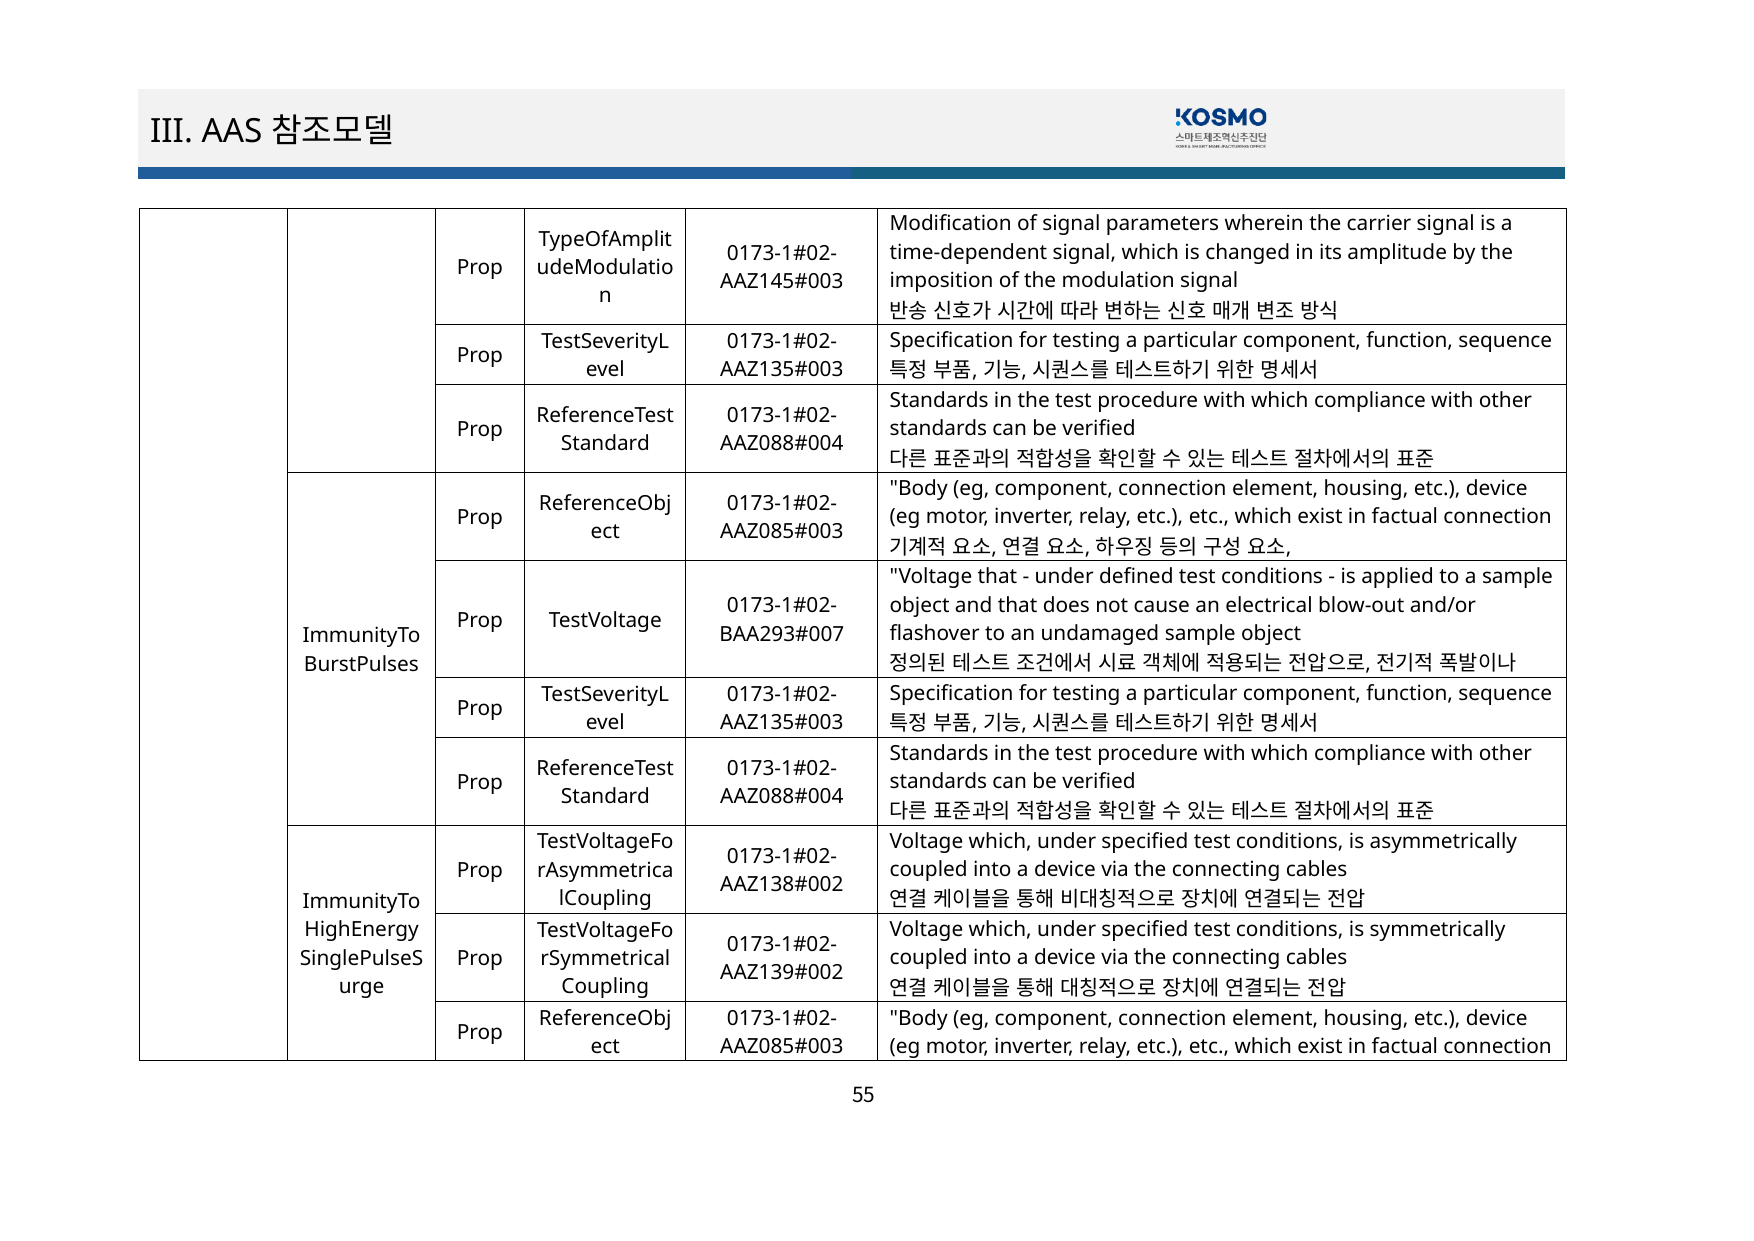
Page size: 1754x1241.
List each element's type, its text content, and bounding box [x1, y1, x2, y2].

table_cell 0173-1#02-AAZ085#003 [686, 473, 877, 560]
table_cell ImmunityToBurstPulses [288, 473, 435, 825]
table_cell Prop [436, 914, 524, 1001]
table_cell 0173-1#02-AAZ139#002 [686, 914, 877, 1001]
table_cell Prop [436, 826, 524, 913]
table_cell 0173-1#02-AAZ135#003 [686, 678, 877, 737]
table_cell 0173-1#02-AAZ088#004 [686, 385, 877, 472]
table_cell TypeOfAmplitudeModulation [525, 209, 685, 324]
table_cell Voltage which, under specified test conditions, is asymmetrically coupled into a device via the connecting cables 연결 케이블을 통해 비대칭적으로 장치에 연결되는 전압 [878, 826, 1566, 913]
table_cell Standards in the test procedure with which compliance with other standards can be verified 다른 표준과의 적합성을 확인할 수 있는 테스트 절차에서의 표준 [878, 385, 1566, 472]
table_cell Prop [436, 325, 524, 384]
table_cell Prop [436, 738, 524, 825]
table_cell TestSeverityLevel [525, 678, 685, 737]
table_cell TestSeverityLevel [525, 325, 685, 384]
table_cell TestVoltage [525, 561, 685, 677]
table_cell "Body (eg, component, connection element, housing, etc.), device (eg motor, inverter, relay, etc.), etc., which exist in factual connection 기계적 요소, 연결 요소, 하우징 등의 구성 요소, [878, 473, 1566, 560]
table_cell 0173-1#02-BAA293#007 [686, 561, 877, 677]
table_cell Standards in the test procedure with which compliance with other standards can be verified 다른 표준과의 적합성을 확인할 수 있는 테스트 절차에서의 표준 [878, 738, 1566, 825]
table_cell Specification for testing a particular component, function, sequence 특정 부품, 기능, 시퀀스를 테스트하기 위한 명세서 [878, 325, 1566, 384]
table_cell 0173-1#02-AAZ135#003 [686, 325, 877, 384]
table_cell ReferenceObject [525, 1002, 685, 1060]
table_cell 0173-1#02-AAZ138#002 [686, 826, 877, 913]
table_cell Prop [436, 473, 524, 560]
table_cell Modification of signal parameters wherein the carrier signal is a time-dependent signal, which is changed in its amplitude by the imposition of the modulation signal 반송 신호가 시간에 따라 변하는 신호 매개 변조 방식 [878, 209, 1566, 324]
table_cell ImmunityToHighEnergySinglePulseSurge [288, 826, 435, 1060]
table_cell TestVoltageForAsymmetricalCoupling [525, 826, 685, 913]
table_cell Prop [436, 561, 524, 677]
table_cell Prop [436, 678, 524, 737]
table_cell Specification for testing a particular component, function, sequence 특정 부품, 기능, 시퀀스를 테스트하기 위한 명세서 [878, 678, 1566, 737]
table_cell ReferenceTestStandard [525, 385, 685, 472]
table_cell Voltage which, under specified test conditions, is symmetrically coupled into a device via the connecting cables 연결 케이블을 통해 대칭적으로 장치에 연결되는 전압 [878, 914, 1566, 1001]
table_cell "Voltage that - under defined test conditions - is applied to a sample object and that does not cause an electrical blow-out and/or flashover to an undamaged sample object 정의된 테스트 조건에서 시료 객체에 적용되는 전압으로, 전기적 폭발이나 [878, 561, 1566, 677]
picture [1175, 108, 1267, 148]
table_cell Prop [436, 209, 524, 324]
table_cell 0173-1#02-AAZ145#003 [686, 209, 877, 324]
table_cell Prop [436, 1002, 524, 1060]
table_cell 0173-1#02-AAZ088#004 [686, 738, 877, 825]
table_cell TestVoltageForSymmetricalCoupling [525, 914, 685, 1001]
table_cell Prop [436, 385, 524, 472]
table_cell ReferenceTestStandard [525, 738, 685, 825]
table_cell 0173-1#02-AAZ085#003 [686, 1002, 877, 1060]
table_cell ReferenceObject [525, 473, 685, 560]
